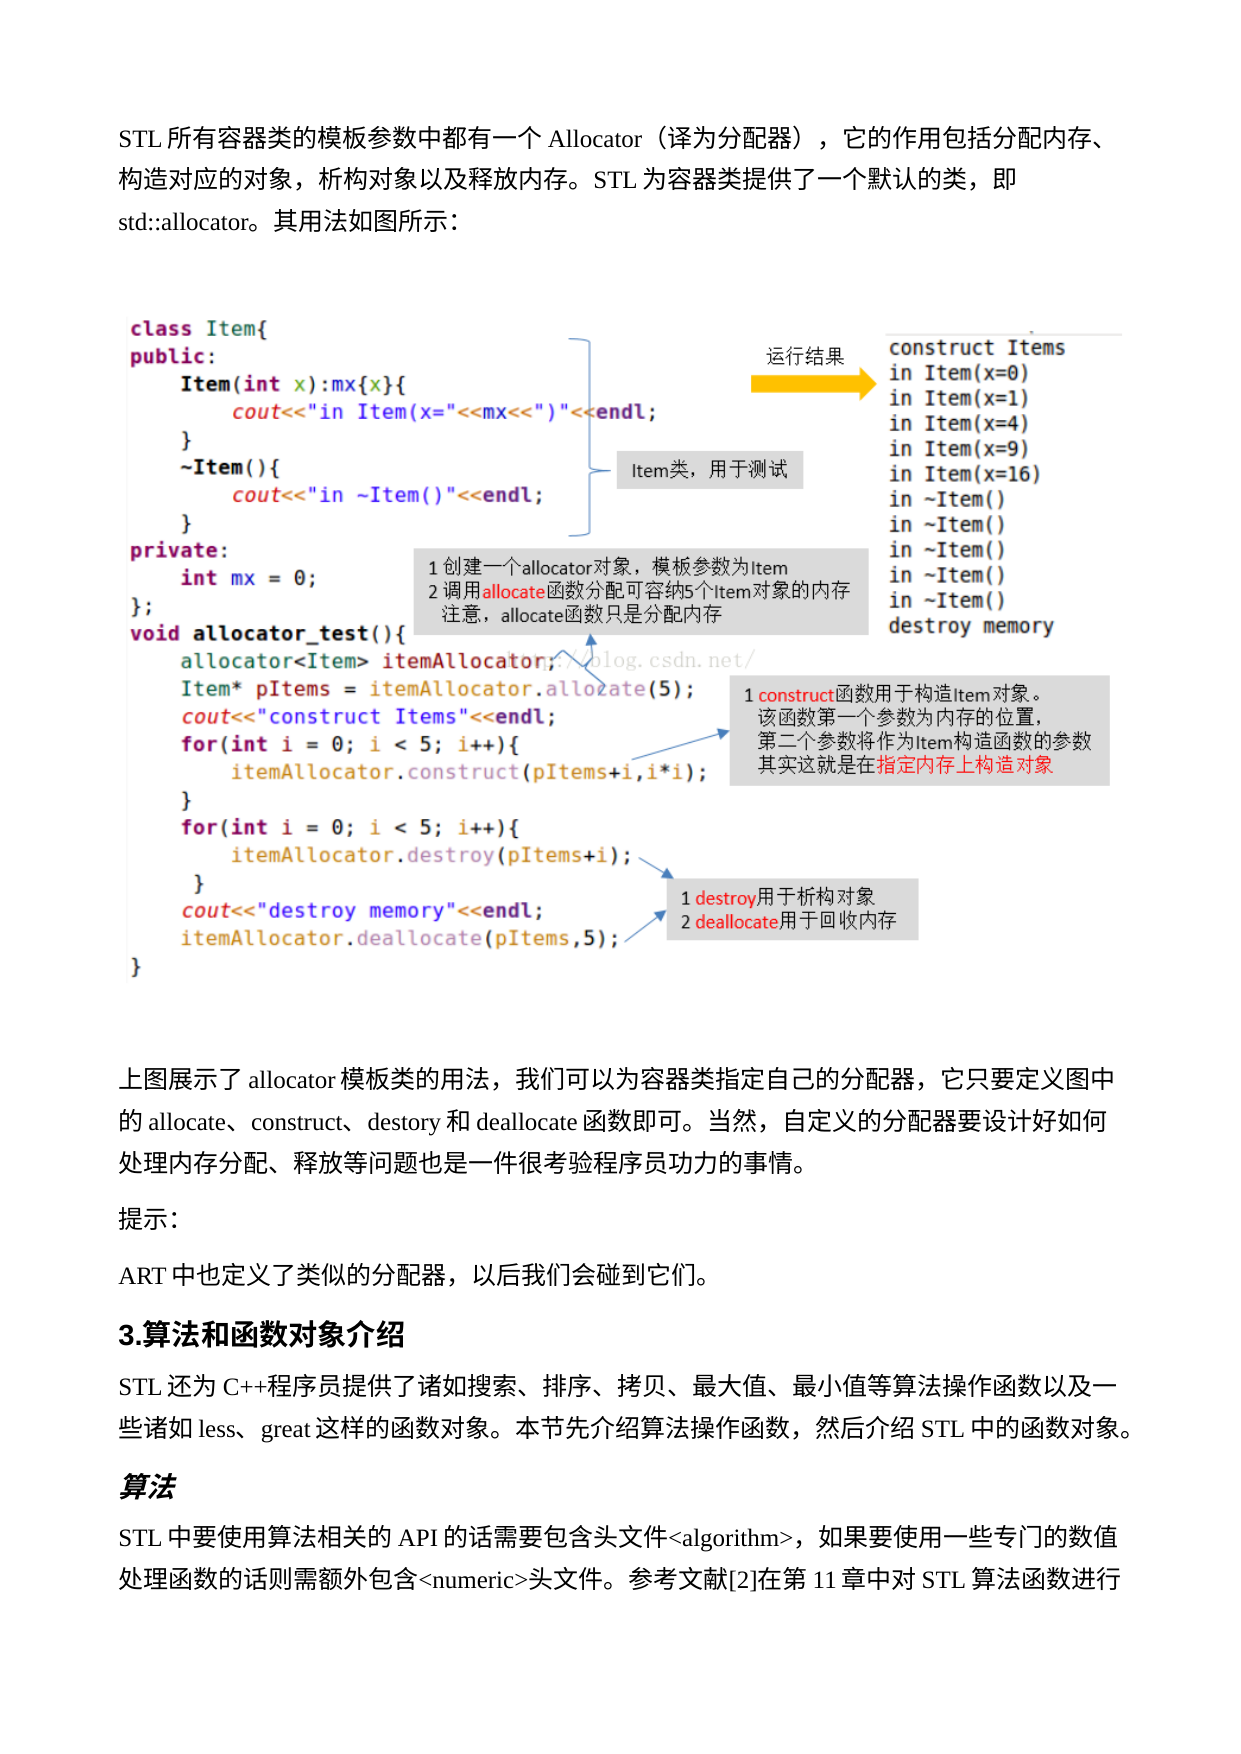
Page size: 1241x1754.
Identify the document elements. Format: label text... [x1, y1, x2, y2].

text STL还为C++程序员提供了诸如搜索、排序、拷贝、最大值、最小值等算法操作函数以及一些诸如less、great这样的函数对象。本节先介绍算法操作函数，然后介绍STL中的函数对象。 [118, 1367, 1122, 1444]
text ART中也定义了类似的分配器，以后我们会碰到它们。 [118, 1256, 1122, 1292]
picture [118, 305, 1123, 989]
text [118, 1518, 1122, 1596]
subtitle 算法 [118, 1464, 1122, 1505]
text STL所有容器类的模板参数中都有一个Allocator（译为分配器），它的作用包括分配内存、构造对应的对象，析构对象以及释放内存。STL为容器类提供了一个默认的类，即std::allocator。其用法如图所示： [118, 118, 1122, 238]
text 提示： [118, 1199, 1122, 1236]
subtitle 3.算法和函数对象介绍 [118, 1312, 1122, 1354]
text 上图展示了allocator模板类的用法，我们可以为容器类指定自己的分配器，它只要定义图中的allocate、construct、destory和deallocate函数即可。当然，自定义的分配器要设计好如何处理内存分配、释放等问题也是一件很考验程序员功力的事情。 [118, 1060, 1122, 1179]
